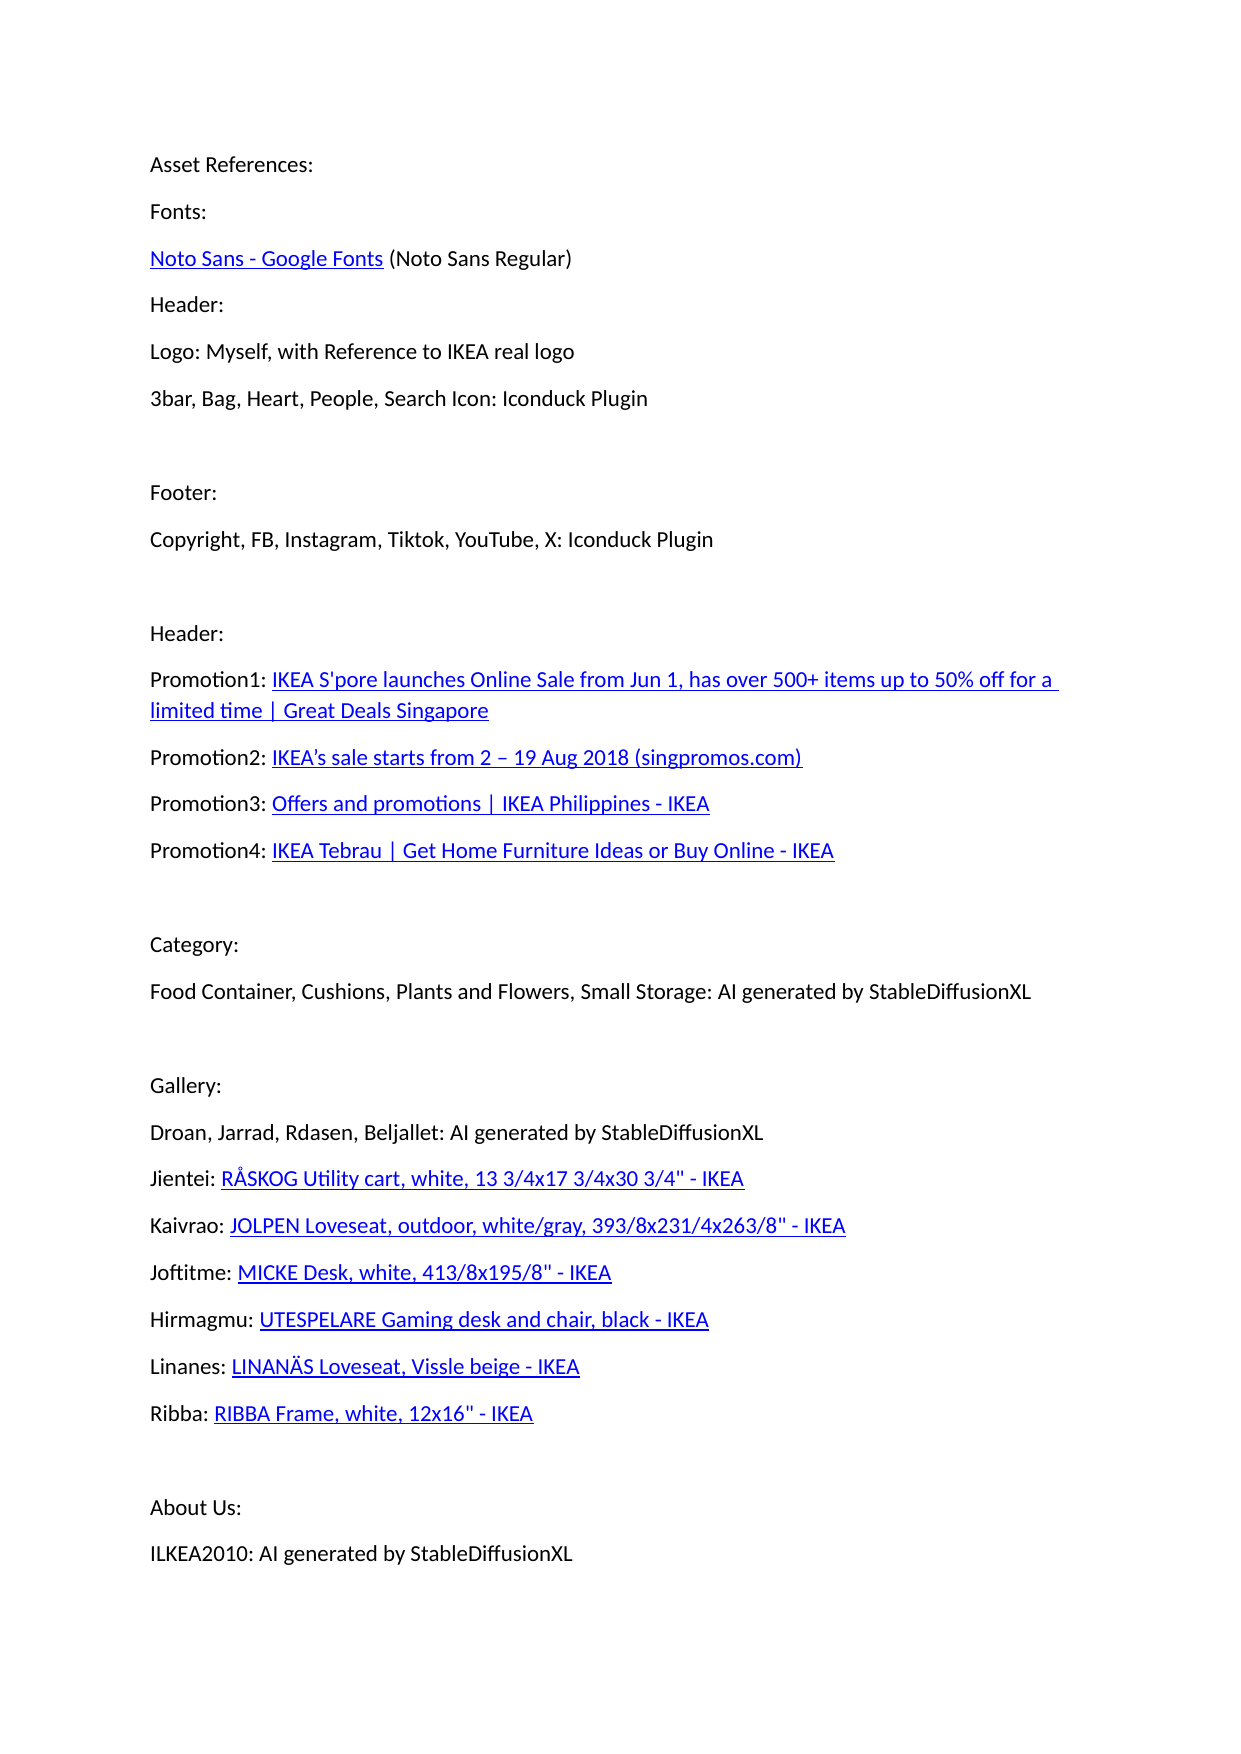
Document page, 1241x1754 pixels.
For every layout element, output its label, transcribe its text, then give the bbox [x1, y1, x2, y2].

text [150, 1352, 1090, 1380]
text Promotion2: IKEA’s sale starts from 2 – 19 Aug 2018 (singpromos.com) [150, 743, 1090, 771]
text Header: [150, 291, 1090, 319]
text Food Container, Cushions, Plants and Flowers, Small Storage: AI generated by StableDiffusionXL [150, 977, 1090, 1005]
text Fonts: [150, 197, 1090, 225]
text Noto Sans - Google Fonts (Noto Sans Regular) [150, 244, 1090, 272]
text Promotion1: IKEA S'pore launches Online Sale from Jun 1, has over 500+ items up to 50% off for a limited time | Great Deals Singapore [150, 666, 1090, 724]
text Ribba: RIBBA Frame, white, 12x16" - IKEA [150, 1399, 1090, 1427]
text Logo: Myself, with Reference to IKEA real logo [150, 337, 1090, 366]
text Header: [150, 619, 1090, 647]
text Hirmagmu: UTESPELARE Gaming desk and chair, black - IKEA [150, 1305, 1090, 1333]
text About Us: [150, 1493, 1090, 1521]
text ILKEA2010: AI generated by StableDiffusionXL [150, 1539, 1090, 1568]
text Kaivrao: JOLPEN Loveseat, outdoor, white/gray, 393/8x231/4x263/8" - IKEA [150, 1211, 1090, 1239]
text Copyright, FB, Instagram, Tiktok, YouTube, X: Iconduck Plugin [150, 525, 1090, 553]
text Promotion3: Offers and promotions | IKEA Philippines - IKEA [150, 789, 1090, 818]
text Category: [150, 930, 1090, 958]
text Droan, Jarrad, Rdasen, Beljallet: AI generated by StableDiffusionXL [150, 1118, 1090, 1146]
text 3bar, Bag, Heart, People, Search Icon: Iconduck Plugin [150, 384, 1090, 412]
text Asset References: [150, 150, 1090, 178]
text Jientei: RÅSKOG Utility cart, white, 13 3/4x17 3/4x30 3/4" - IKEA [150, 1164, 1090, 1193]
text Promotion4: IKEA Tebrau | Get Home Furniture Ideas or Buy Online - IKEA [150, 836, 1090, 864]
text Joftitme: MICKE Desk, white, 413/8x195/8" - IKEA [150, 1258, 1090, 1286]
text Gallery: [150, 1071, 1090, 1099]
text Footer: [150, 478, 1090, 506]
